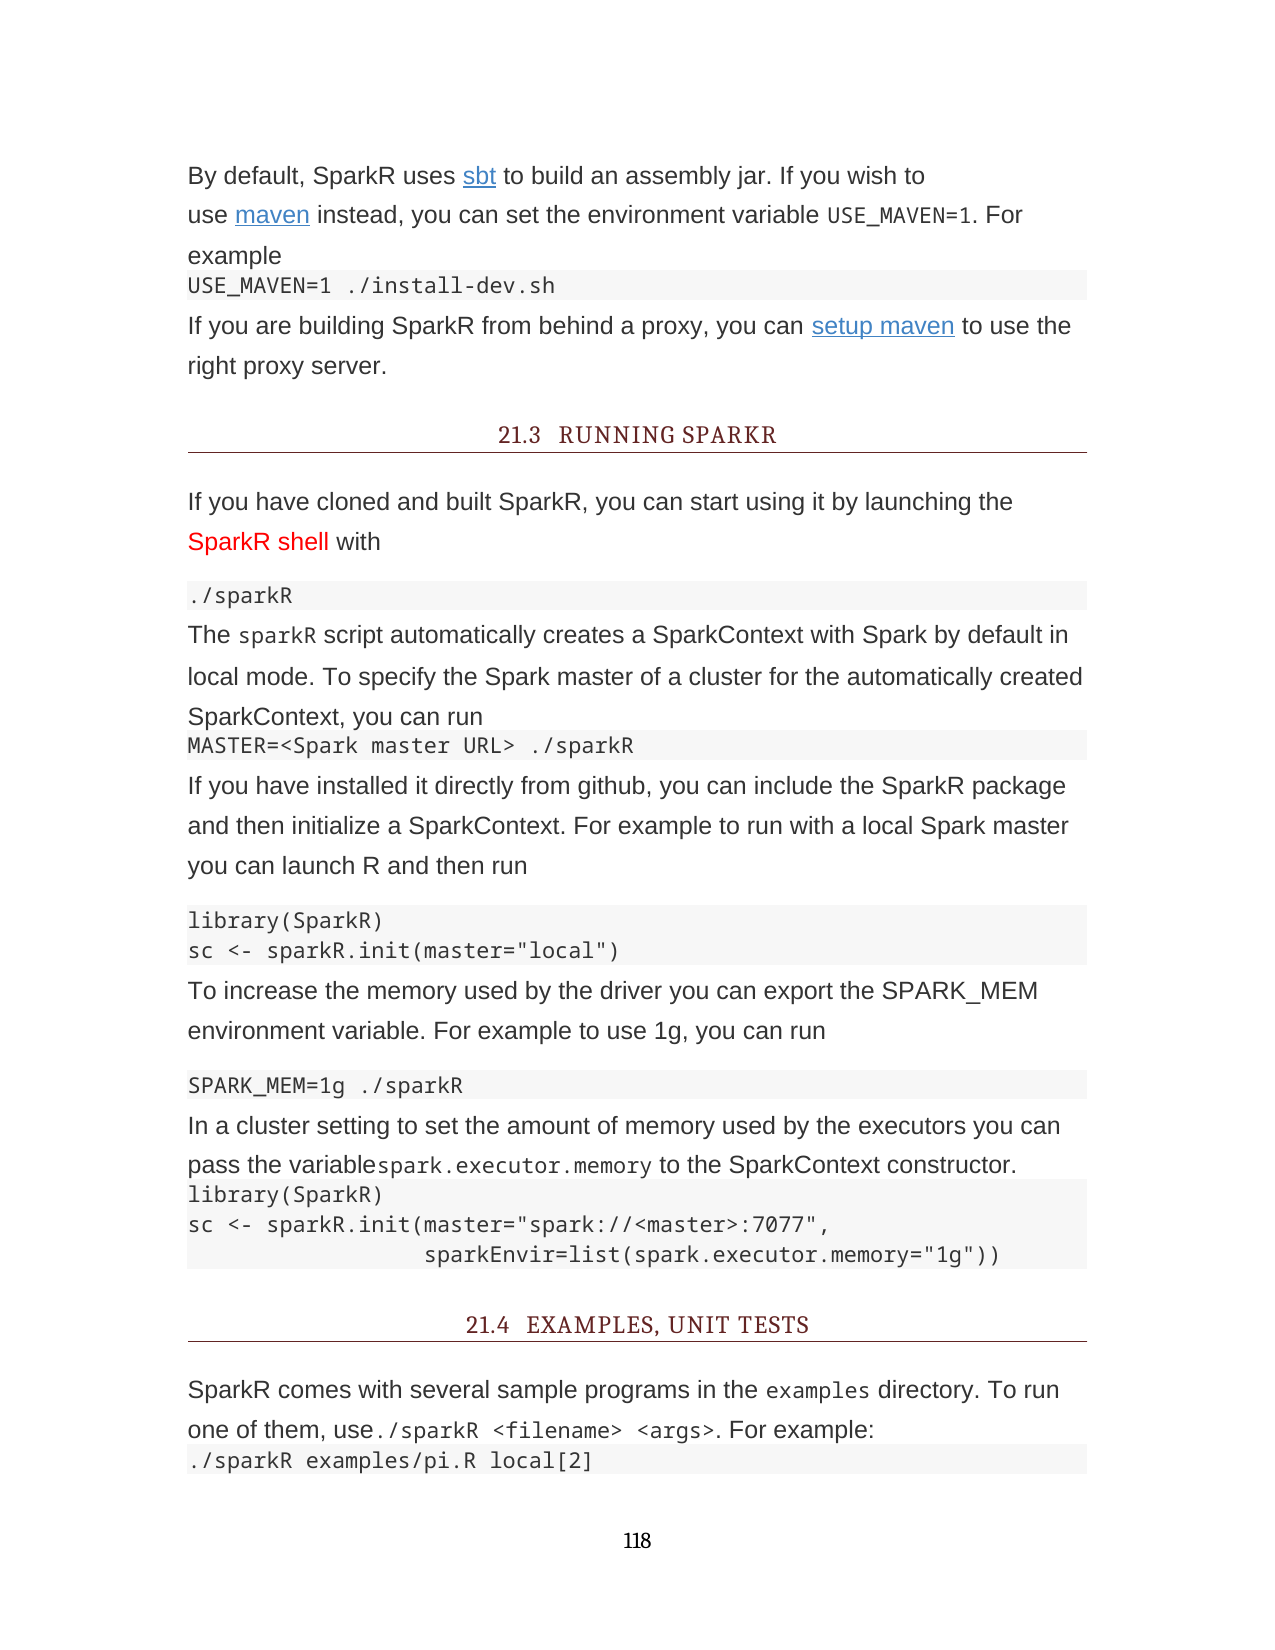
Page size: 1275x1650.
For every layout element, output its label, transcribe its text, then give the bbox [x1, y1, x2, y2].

text sparkEnvir=list(spark.executor.memory="1g")) [187, 1239, 1087, 1269]
text sc <- sparkR.init(master="local") [187, 935, 1087, 965]
text MASTER=<Spark master URL> ./sparkR [187, 730, 1087, 760]
text library(SparkR) [187, 1179, 1087, 1209]
text If you have installed it directly from github, you can include the SparkR package and then initialize a SparkContext. For example to run with a local Spark master you can launch R and then run [187, 760, 1087, 880]
text ./sparkR [187, 581, 1087, 610]
text If you have cloned and built SparkR, you can start using it by launching the SparkR shell with [187, 476, 1087, 556]
subtitle Examples, Unit tests [187, 1311, 1087, 1342]
text ./sparkR examples/pi.R local[2] [187, 1444, 1087, 1474]
text If you are building SparkR from behind a proxy, you can setup maven to use the right proxy server. [187, 300, 1087, 380]
text The sparkR script automatically creates a SparkContext with Spark by default in local mode. To specify the Spark master of a cluster for the automatically created SparkContext, you can run [187, 610, 1087, 730]
text SparkR comes with several sample programs in the examples directory. To run one of them, use./sparkR <filename> <args>. For example: [187, 1364, 1087, 1444]
text sc <- sparkR.init(master="spark://<master>:7077", [187, 1209, 1087, 1239]
text SPARK_MEM=1g ./sparkR [187, 1070, 1087, 1099]
text By default, SparkR uses sbt to build an assembly jar. If you wish to use maven instead, you can set the environment variable USE_MAVEN=1. For example [187, 150, 1087, 270]
subtitle Running sparkR [187, 421, 1087, 453]
text USE_MAVEN=1 ./install-dev.sh [187, 270, 1087, 300]
text To increase the memory used by the driver you can export the SPARK_MEM environment variable. For example to use 1g, you can run [187, 965, 1087, 1045]
text library(SparkR) [187, 905, 1087, 935]
text In a cluster setting to set the amount of memory used by the executors you can pass the variablespark.executor.memory to the SparkContext constructor. [187, 1099, 1087, 1179]
